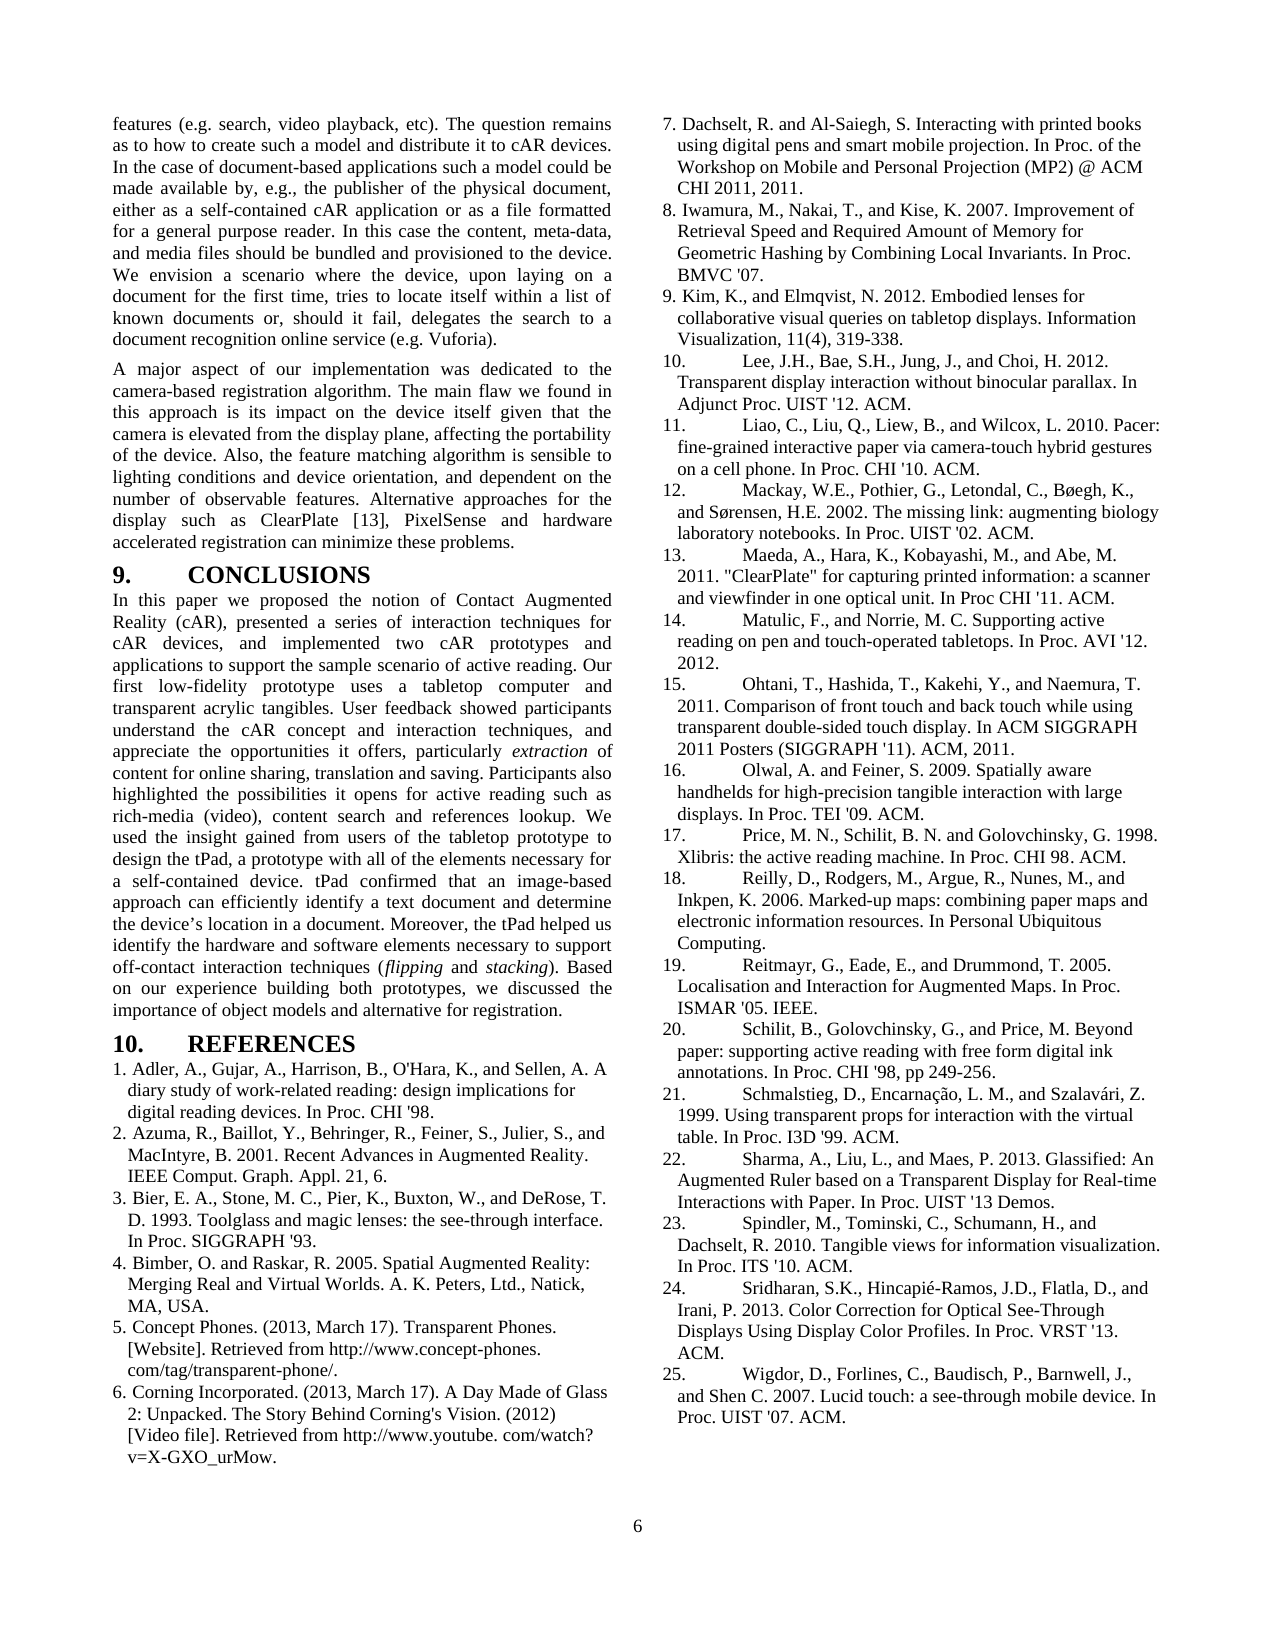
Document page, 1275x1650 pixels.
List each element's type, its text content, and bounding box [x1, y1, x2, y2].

text Price, M. N., Schilit, B. N. and Golovchinsky, G. 1998. Xlibris: the active reading machine. In Proc. CHI 98. ACM. [662, 824, 1162, 867]
text Dachselt, R. and Al-Saiegh, S. Interacting with printed books using digital pens and smart mobile projection. In Proc. of the Workshop on Mobile and Personal Projection (MP2) @ ACM CHI 2011, 2011. [662, 112, 1162, 199]
text Lee, J.H., Bae, S.H., Jung, J., and Choi, H. 2012. Transparent display interaction without binocular parallax. In Adjunct Proc. UIST '12. ACM. [662, 350, 1162, 414]
text Olwal, A. and Feiner, S. 2009. Spatially aware handhelds for high-precision tangible interaction with large displays. In Proc. TEI '09. ACM. [662, 759, 1162, 824]
text Schilit, B., Golovchinsky, G., and Price, M. Beyond paper: supporting active reading with free form digital ink annotations. In Proc. CHI '98, pp 249-256. [662, 1018, 1162, 1083]
text Kim, K., and Elmqvist, N. 2012. Embodied lenses for collaborative visual queries on tabletop displays. Information Visualization, 11(4), 319-338. [662, 285, 1162, 350]
text Azuma, R., Baillot, Y., Behringer, R., Feiner, S., Julier, S., and MacIntyre, B. 2001. Recent Advances in Augmented Reality. IEEE Comput. Graph. Appl. 21, 6. [112, 1122, 613, 1187]
text Mackay, W.E., Pothier, G., Letondal, C., Bøegh, K., and Sørensen, H.E. 2002. The missing link: augmenting biology laboratory notebooks. In Proc. UIST '02. ACM. [662, 479, 1162, 544]
text Schmalstieg, D., Encarnação, L. M., and Szalavári, Z. 1999. Using transparent props for interaction with the virtual table. In Proc. I3D '99. ACM. [662, 1083, 1162, 1147]
text A major aspect of our implementation was dedicated to the camera-based registration algorithm. The main flaw we found in this approach is its impact on the device itself given that the camera is elevated from the display plane, affecting the portability of the device. Also, the feature matching algorithm is sensible to lighting conditions and device orientation, and dependent on the number of observable features. Alternative approaches for the display such as ClearPlate [13], PixelSense and hardware accelerated registration can minimize these problems. [112, 358, 613, 552]
text Liao, C., Liu, Q., Liew, B., and Wilcox, L. 2010. Pacer: fine-grained interactive paper via camera-touch hybrid gestures on a cell phone. In Proc. CHI '10. ACM. [662, 414, 1162, 479]
text Reilly, D., Rodgers, M., Argue, R., Nunes, M., and Inkpen, K. 2006. Marked-up maps: combining paper maps and electronic information resources. In Personal Ubiquitous Computing. [662, 867, 1162, 953]
text Sharma, A., Liu, L., and Maes, P. 2013. Glassified: An Augmented Ruler based on a Transparent Display for Real-time Interactions with Paper. In Proc. UIST '13 Demos. [662, 1147, 1162, 1212]
text Bier, E. A., Stone, M. C., Pier, K., Buxton, W., and DeRose, T. D. 1993. Toolglass and magic lenses: the see-through interface. In Proc. SIGGRAPH '93. [112, 1187, 613, 1252]
subtitle CONCLUSIONS [112, 560, 613, 589]
text Spindler, M., Tominski, C., Schumann, H., and Dachselt, R. 2010. Tangible views for information visualization. In Proc. ITS '10. ACM. [662, 1212, 1162, 1277]
text Matulic, F., and Norrie, M. C. Supporting active reading on pen and touch-operated tabletops. In Proc. AVI '12. 2012. [662, 608, 1162, 673]
text Iwamura, M., Nakai, T., and Kise, K. 2007. Improvement of Retrieval Speed and Required Amount of Memory for Geometric Hashing by Combining Local Invariants. In Proc. BMVC '07. [662, 199, 1162, 285]
text In this paper we proposed the notion of Contact Augmented Reality (cAR), presented a series of interaction techniques for cAR devices, and implemented two cAR prototypes and applications to support the sample scenario of active reading. Our first low-fidelity prototype uses a tabletop computer and transparent acrylic tangibles. User feedback showed participants understand the cAR concept and interaction techniques, and appreciate the opportunities it offers, particularly extraction of content for online sharing, translation and saving. Participants also highlighted the possibilities it opens for active reading such as rich-media (video), content search and references lookup. We used the insight gained from users of the tabletop prototype to design the tPad, a prototype with all of the elements necessary for a self-contained device. tPad confirmed that an image-based approach can efficiently identify a text document and determine the device’s location in a document. Moreover, the tPad helped us identify the hardware and software elements necessary to support off-contact interaction techniques (flipping and stacking). Based on our experience building both prototypes, we discussed the importance of object models and alternative for registration. [112, 589, 613, 1020]
text Reitmayr, G., Eade, E., and Drummond, T. 2005. Localisation and Interaction for Augmented Maps. In Proc. ISMAR '05. IEEE. [662, 953, 1162, 1018]
text Ohtani, T., Hashida, T., Kakehi, Y., and Naemura, T. 2011. Comparison of front touch and back touch while using transparent double-sided touch display. In ACM SIGGRAPH 2011 Posters (SIGGRAPH '11). ACM, 2011. [662, 673, 1162, 759]
text Sridharan, S.K., Hincapié-Ramos, J.D., Flatla, D., and Irani, P. 2013. Color Correction for Optical See-Through Displays Using Display Color Profiles. In Proc. VRST '13. ACM. [662, 1277, 1162, 1363]
text Corning Incorporated. (2013, March 17). A Day Made of Glass 2: Unpacked. The Story Behind Corning's Vision. (2012) [Video file]. Retrieved from http://www.youtube. com/watch?v=X-GXO_urMow. [112, 1381, 613, 1467]
text Maeda, A., Hara, K., Kobayashi, M., and Abe, M. 2011. "ClearPlate" for capturing printed information: a scanner and viewfinder in one optical unit. In Proc CHI '11. ACM. [662, 544, 1162, 608]
subtitle REFERENCES [112, 1029, 613, 1057]
text Wigdor, D., Forlines, C., Baudisch, P., Barnwell, J., and Shen C. 2007. Lucid touch: a see-through mobile device. In Proc. UIST '07. ACM. [662, 1363, 1162, 1428]
text Concept Phones. (2013, March 17). Transparent Phones. [Website]. Retrieved from http://www.concept-phones. com/tag/transparent-phone/. [112, 1316, 613, 1381]
text Bimber, O. and Raskar, R. 2005. Spatial Augmented Reality: Merging Real and Virtual Worlds. A. K. Peters, Ltd., Natick, MA, USA. [112, 1252, 613, 1316]
text Adler, A., Gujar, A., Harrison, B., O'Hara, K., and Sellen, A. A diary study of work-related reading: design implications for digital reading devices. In Proc. CHI '98. [112, 1057, 613, 1122]
